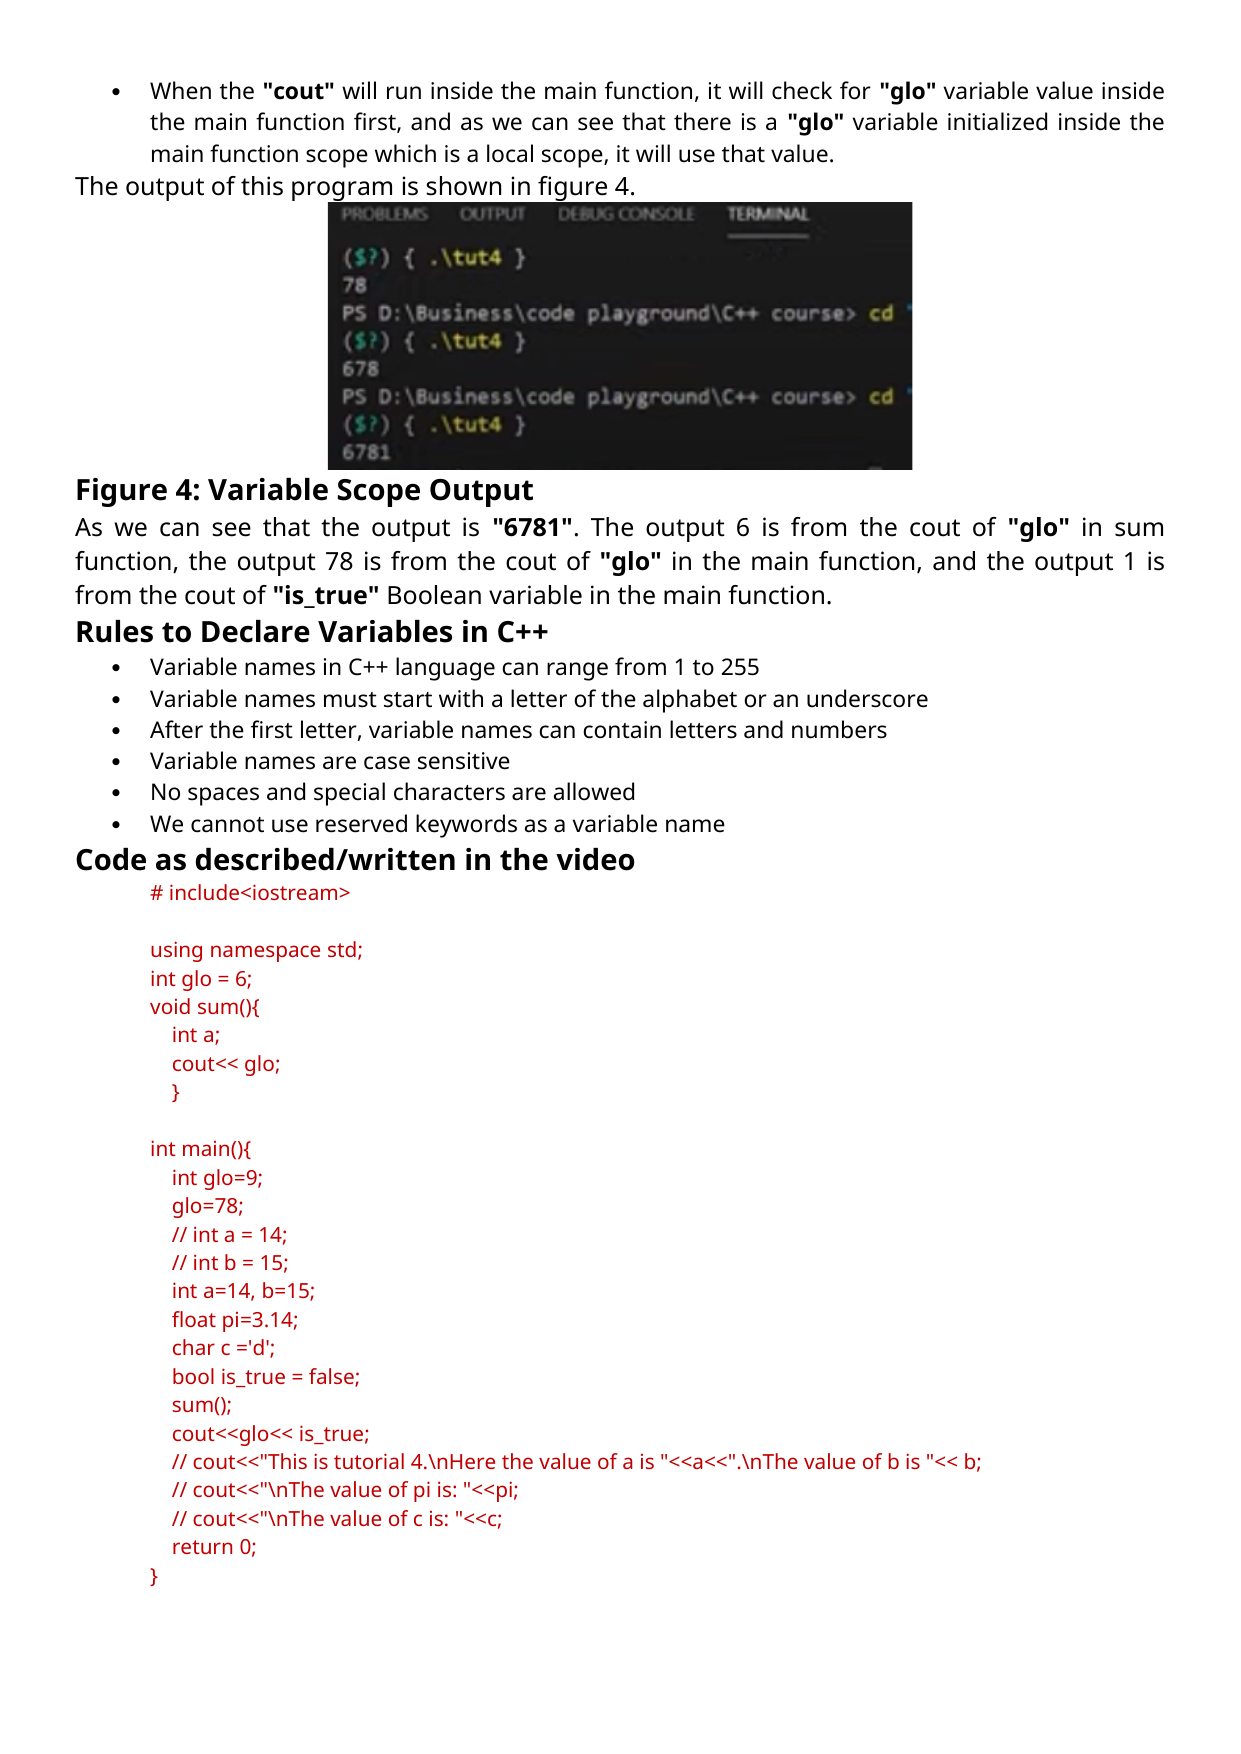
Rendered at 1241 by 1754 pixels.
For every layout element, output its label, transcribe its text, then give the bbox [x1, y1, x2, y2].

subtitle Rules to Declare Variables in C++ [75, 612, 1165, 651]
text // cout<<"\nThe value of c is: "<<c; [150, 1504, 1165, 1532]
list After the first letter, variable names can contain letters and numbers [112, 714, 1165, 745]
text void sum(){ [150, 992, 1165, 1021]
text int glo = 6; [150, 964, 1165, 992]
text Figure 4: Variable Scope Output [75, 470, 1165, 509]
text bool is_true = false; [150, 1362, 1165, 1390]
text # include<iostream> [150, 878, 1165, 907]
text cout<<glo<< is_true; [150, 1419, 1165, 1447]
text sum(); [150, 1390, 1165, 1419]
text return 0; [150, 1532, 1165, 1561]
text int a=14, b=15; [150, 1277, 1165, 1305]
text // int b = 15; [150, 1248, 1165, 1277]
list When the "cout" will run inside the main function, it will check for "glo" variable value inside the main function first, and as we can see that there is a "glo" variable initialized inside the main function scope which is a local scope, it will use that value. [112, 75, 1165, 169]
subtitle Code as described/written in the video [75, 839, 1165, 878]
text // cout<<"This is tutorial 4.\nHere the value of a is "<<a<<".\nThe value of b is "<< b; [150, 1447, 1165, 1476]
list Variable names are case sensitive [112, 745, 1165, 776]
text As we can see that the output is "6781". The output 6 is from the cout of "glo" in sum function, the output 78 is from the cout of "glo" in the main function, and the output 1 is from the cout of "is_true" Boolean variable in the main function. [75, 509, 1165, 612]
list Variable names must start with a letter of the alphabet or an underscore [112, 682, 1165, 714]
list No spaces and special characters are allowed [112, 776, 1165, 807]
text using namespace std; [150, 935, 1165, 964]
text int glo=9; [150, 1163, 1165, 1191]
text int main(){ [150, 1134, 1165, 1163]
text float pi=3.14; [150, 1305, 1165, 1333]
text char c ='d'; [150, 1333, 1165, 1362]
text cout<< glo; [150, 1049, 1165, 1077]
list We cannot use reserved keywords as a variable name [112, 807, 1165, 839]
text glo=78; [150, 1191, 1165, 1220]
text } [150, 1561, 1165, 1589]
picture [327, 202, 913, 470]
text // cout<<"\nThe value of pi is: "<<pi; [150, 1476, 1165, 1504]
text int a; [150, 1021, 1165, 1049]
text } [150, 1077, 1165, 1106]
list Variable names in C++ language can range from 1 to 255 [112, 651, 1165, 682]
text // int a = 14; [150, 1220, 1165, 1248]
text The output of this program is shown in figure 4. [75, 169, 1165, 203]
